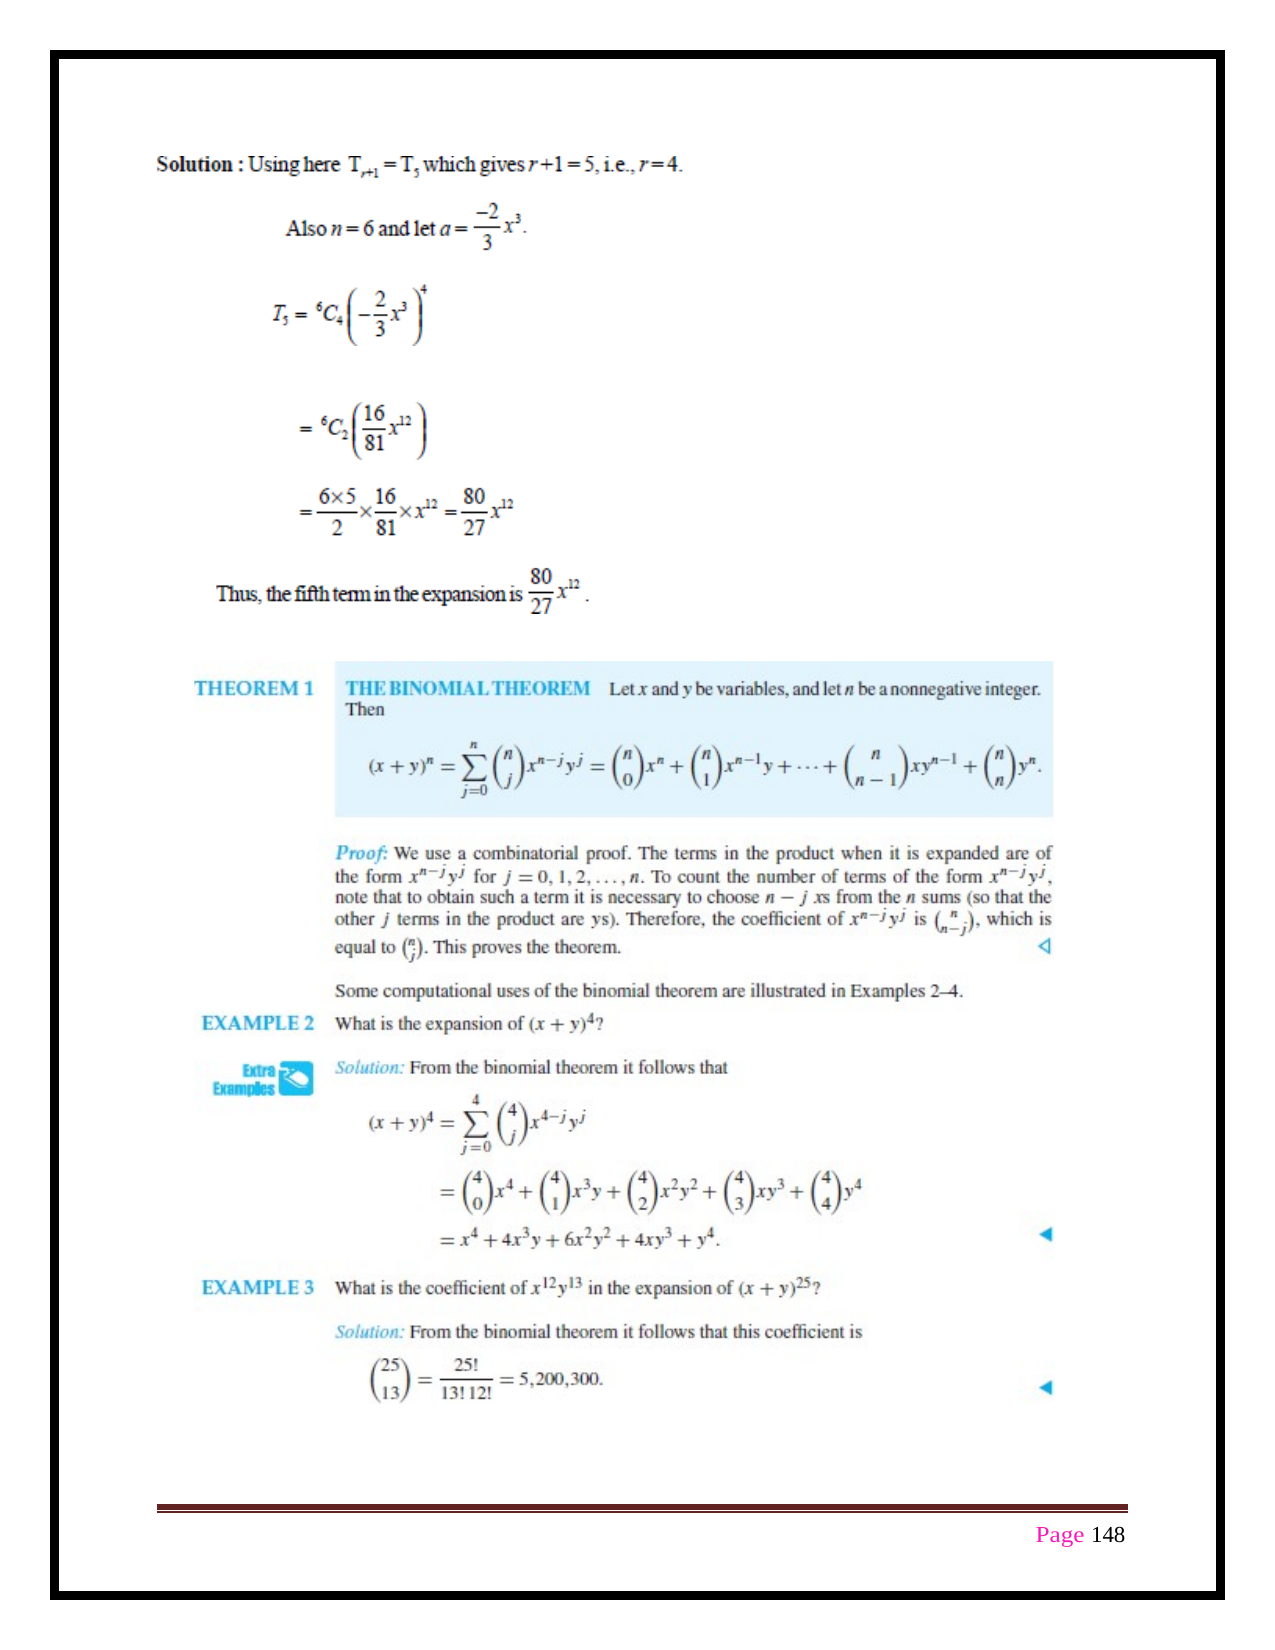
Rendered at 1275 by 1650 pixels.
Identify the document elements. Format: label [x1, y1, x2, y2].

picture [156, 156, 683, 346]
picture [215, 402, 590, 614]
picture [193, 661, 1055, 1404]
